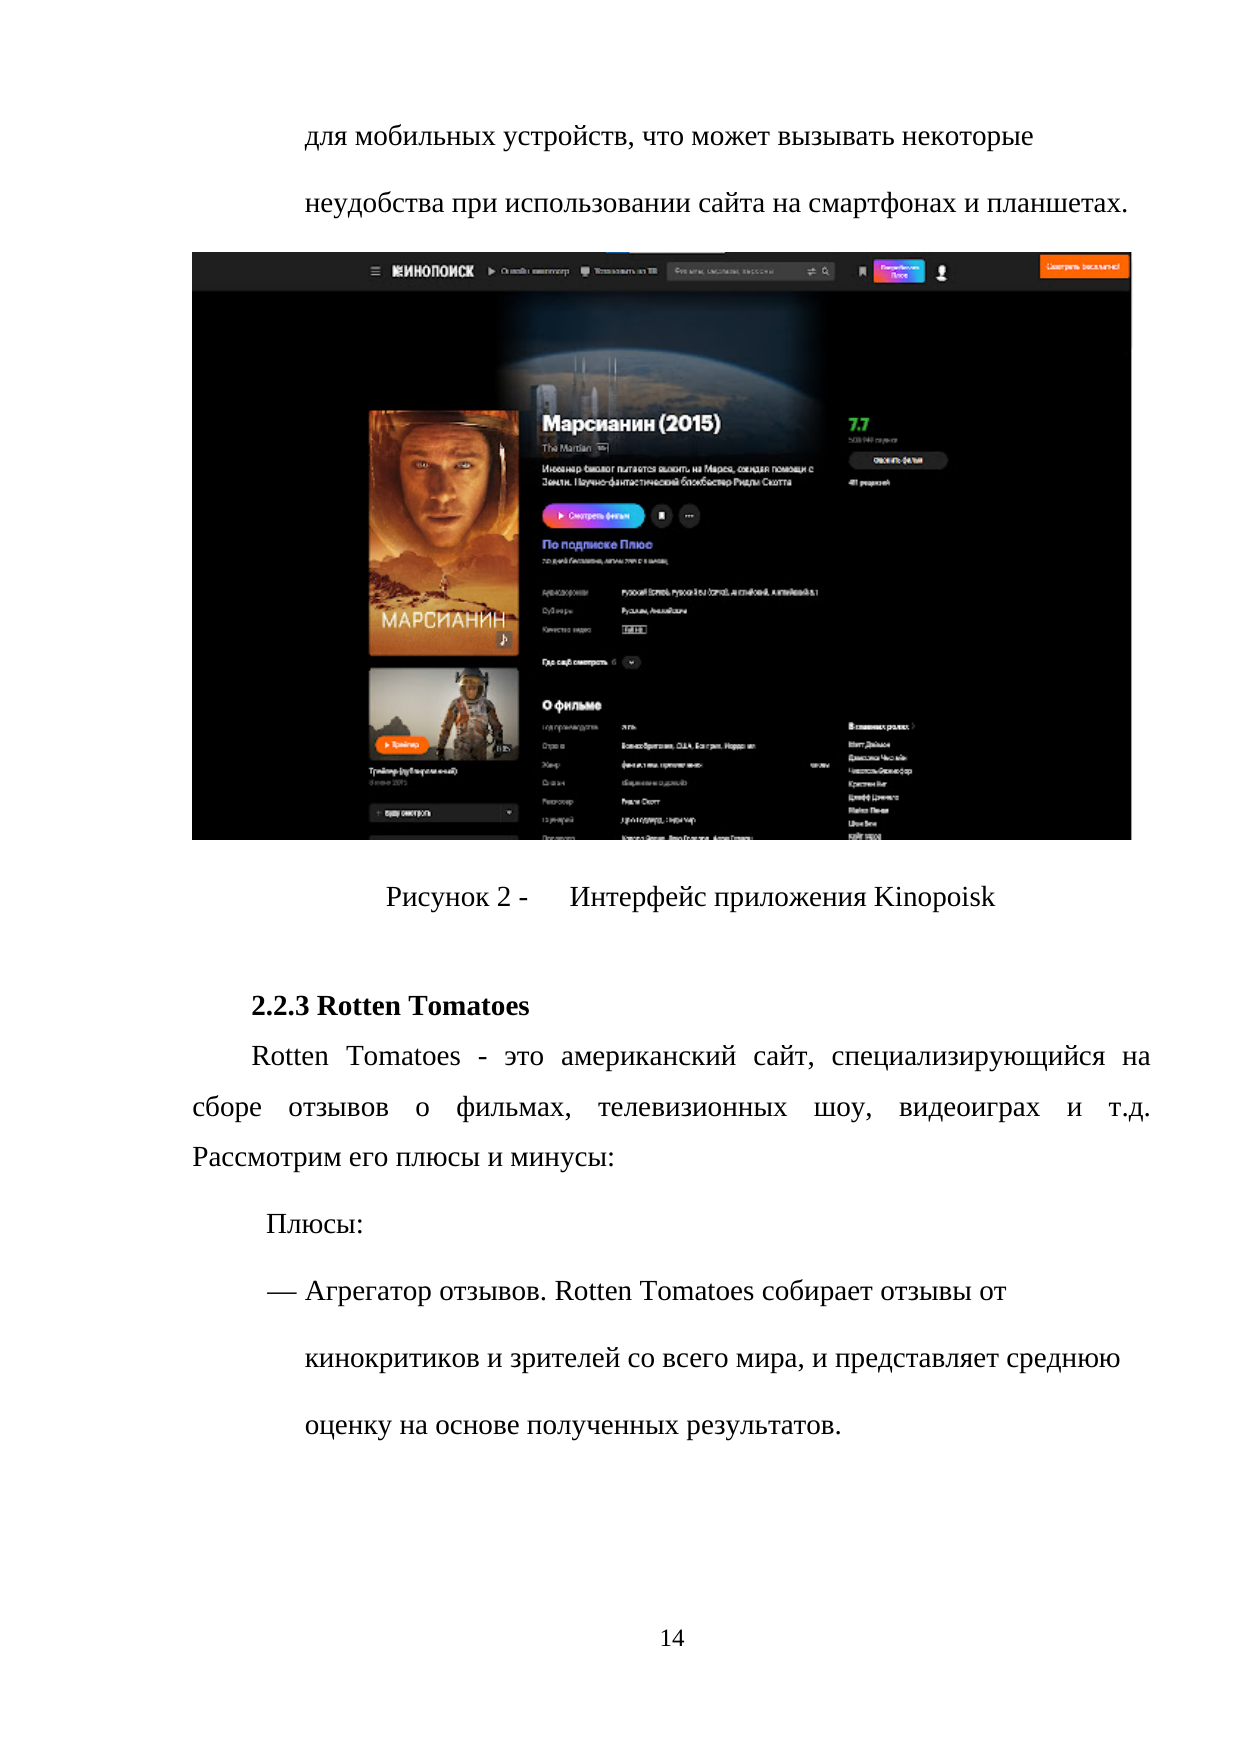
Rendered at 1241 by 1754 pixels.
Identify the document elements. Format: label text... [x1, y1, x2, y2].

text Интерфейс приложения Kinopoisk [229, 879, 1152, 913]
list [267, 118, 1152, 219]
text Rotten Tomatoes - это американский сайт, специализирующийся на сборе отзывов о фильмах, телевизионных шоу, видеоиграх и т.д. Рассмотрим его плюсы и минусы: [192, 1038, 1152, 1172]
text Rotten Tomatoes [251, 988, 1152, 1022]
list Агрегатор отзывов. Rotten Tomatoes собирает отзывы от кинокритиков и зрителей со всего мира, и представляет среднюю оценку на основе полученных результатов. [267, 1273, 1152, 1441]
text Плюсы: [192, 1206, 1152, 1239]
picture [192, 252, 1133, 840]
